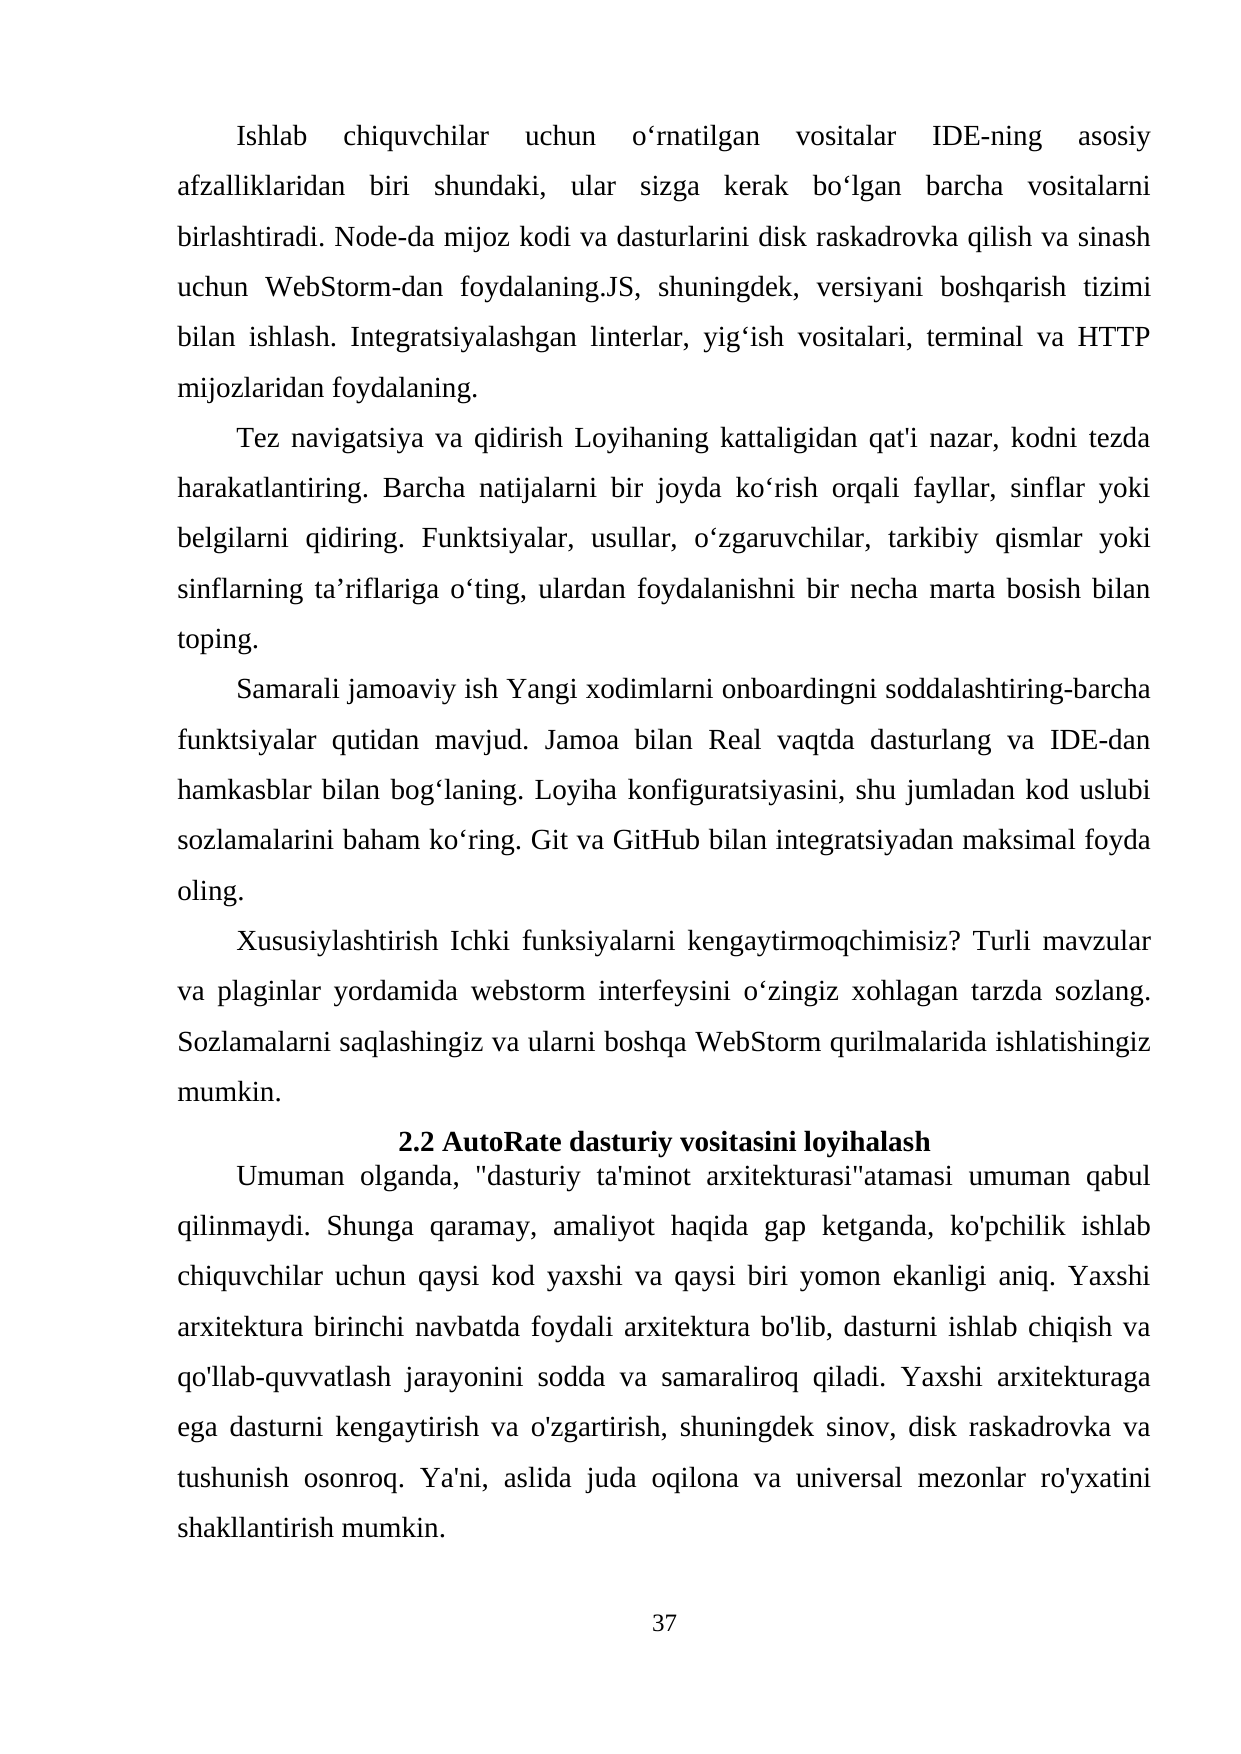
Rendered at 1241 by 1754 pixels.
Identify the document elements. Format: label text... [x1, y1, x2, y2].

text Ishlab chiquvchilar uchun o‘rnatilgan vositalar IDE-ning asosiy afzalliklaridan biri shundaki, ular sizga kerak bo‘lgan barcha vositalarni birlashtiradi. Node-da mijoz kodi va dasturlarini disk raskadrovka qilish va sinash uchun WebStorm-dan foydalaning.JS, shuningdek, versiyani boshqarish tizimi bilan ishlash. Integratsiyalashgan linterlar, yig‘ish vositalari, terminal va HTTP mijozlaridan foydalaning. [177, 118, 1152, 403]
text Umuman olganda, "dasturiy ta'minot arxitekturasi"atamasi umuman qabul qilinmaydi. Shunga qaramay, amaliyot haqida gap ketganda, ko'pchilik ishlab chiquvchilar uchun qaysi kod yaxshi va qaysi biri yomon ekanligi aniq. Yaxshi arxitektura birinchi navbatda foydali arxitektura bo'lib, dasturni ishlab chiqish va qo'llab-quvvatlash jarayonini sodda va samaraliroq qiladi. Yaxshi arxitekturaga ega dasturni kengaytirish va o'zgartirish, shuningdek sinov, disk raskadrovka va tushunish osonroq. Ya'ni, aslida juda oqilona va universal mezonlar ro'yxatini shakllantirish mumkin. [177, 1158, 1152, 1544]
text Samarali jamoaviy ish Yangi xodimlarni onboardingni soddalashtiring-barcha funktsiyalar qutidan mavjud. Jamoa bilan Real vaqtda dasturlang va IDE-dan hamkasblar bilan bog‘laning. Loyiha konfiguratsiyasini, shu jumladan kod uslubi sozlamalarini baham ko‘ring. Git va GitHub bilan integratsiyadan maksimal foyda oling. [177, 672, 1152, 906]
subtitle 2.2 AutoRate dasturiy vositasini loyihalash [177, 1124, 1152, 1158]
text Xususiylashtirish Ichki funksiyalarni kengaytirmoqchimisiz? Turli mavzular va plaginlar yordamida webstorm interfeysini o‘zingiz xohlagan tarzda sozlang. Sozlamalarni saqlashingiz va ularni boshqa WebStorm qurilmalarida ishlatishingiz mumkin. [177, 923, 1152, 1108]
text Tez navigatsiya va qidirish Loyihaning kattaligidan qat'i nazar, kodni tezda harakatlantiring. Barcha natijalarni bir joyda ko‘rish orqali fayllar, sinflar yoki belgilarni qidiring. Funktsiyalar, usullar, o‘zgaruvchilar, tarkibiy qismlar yoki sinflarning ta’riflariga o‘ting, ulardan foydalanishni bir necha marta bosish bilan toping. [177, 420, 1152, 655]
